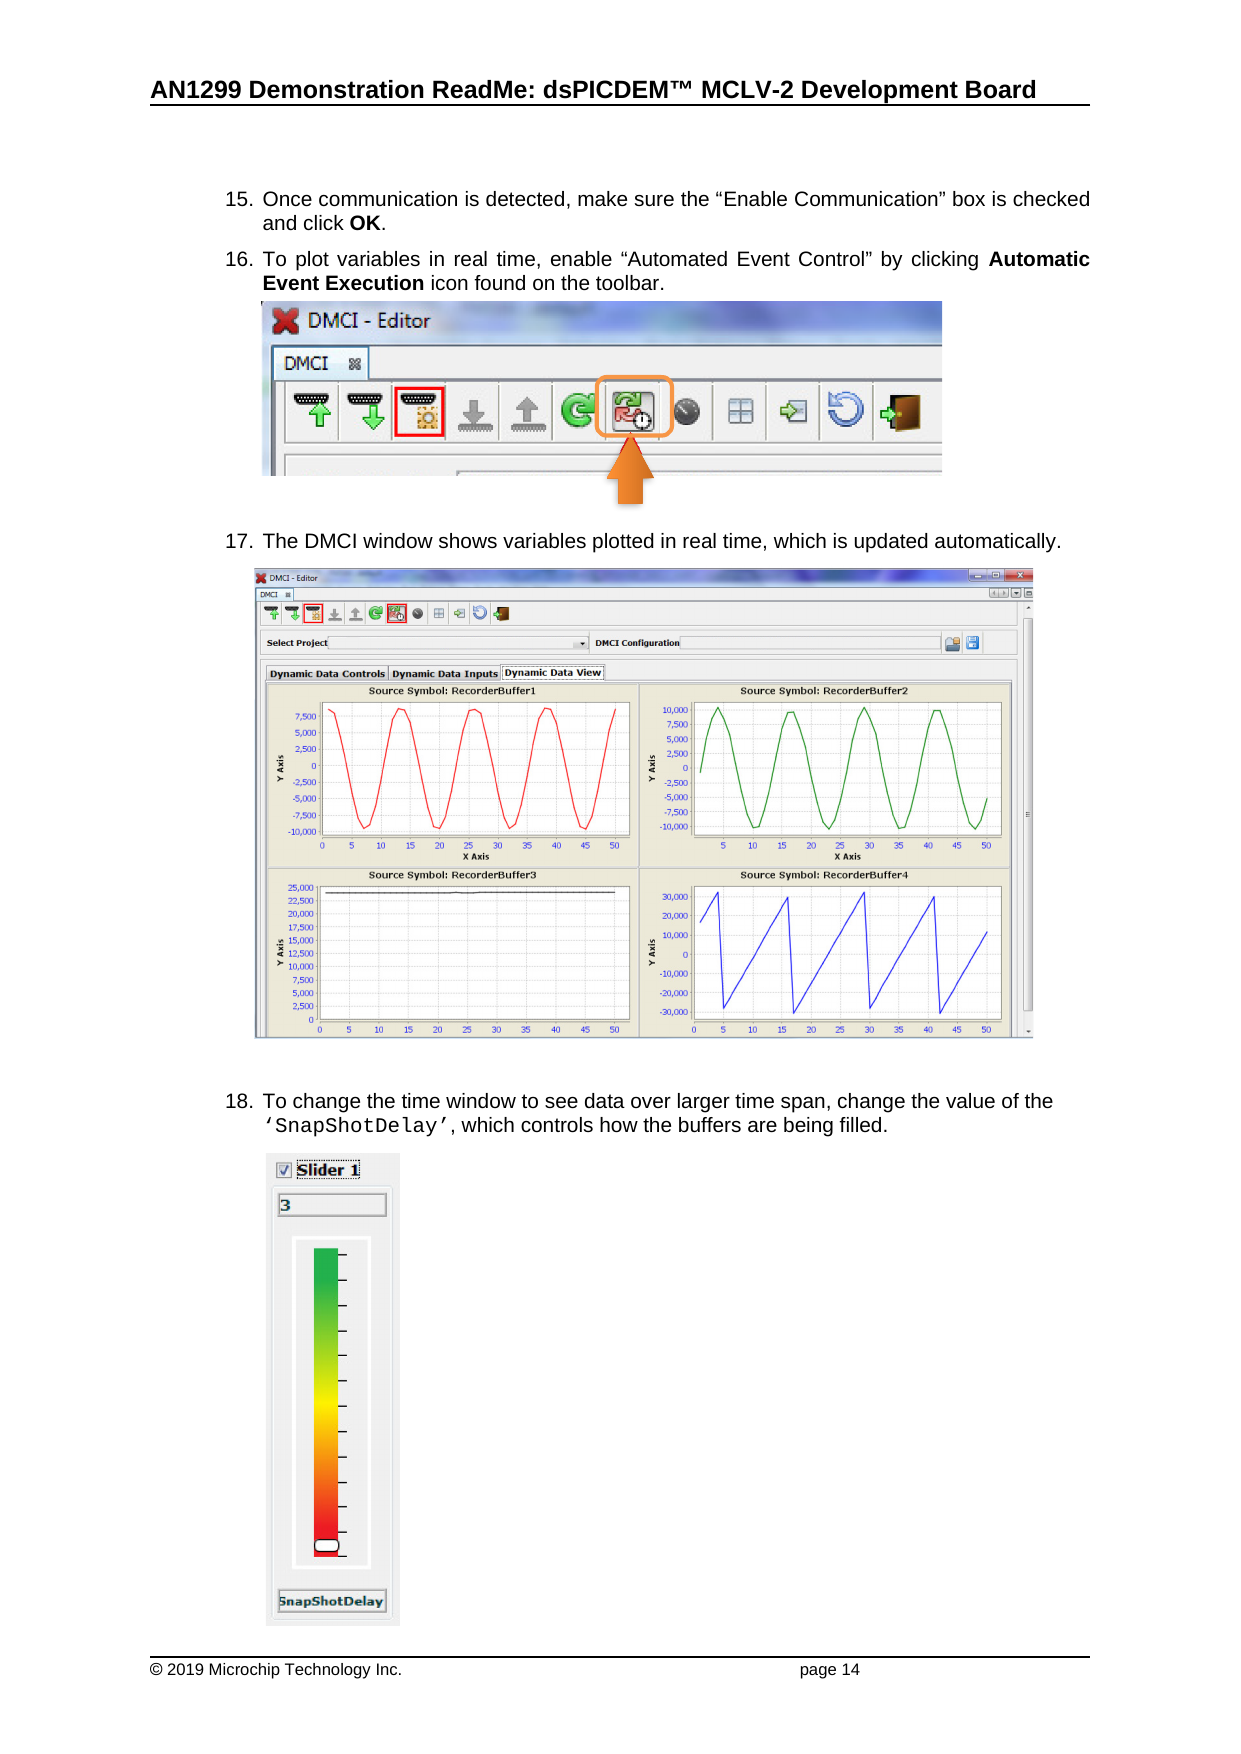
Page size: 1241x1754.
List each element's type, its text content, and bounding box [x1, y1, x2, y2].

list To plot variables in real time, enable “Automated Event Control” by clicking Automatic Event Execution icon found on the toolbar. [225, 247, 1090, 295]
picture [261, 301, 943, 476]
list The DMCI window shows variables plotted in real time, which is updated automatically. [225, 529, 1090, 553]
picture [265, 1153, 400, 1626]
picture [599, 380, 669, 433]
list To change the time window to see data over larger time span, change the value of the ‘SnapShotDelay’, which controls how the buffers are being filled. [225, 1088, 1090, 1138]
picture [254, 565, 1034, 1039]
list Once communication is detected, make sure the “Enable Communication” box is checked and click OK. [225, 186, 1090, 234]
